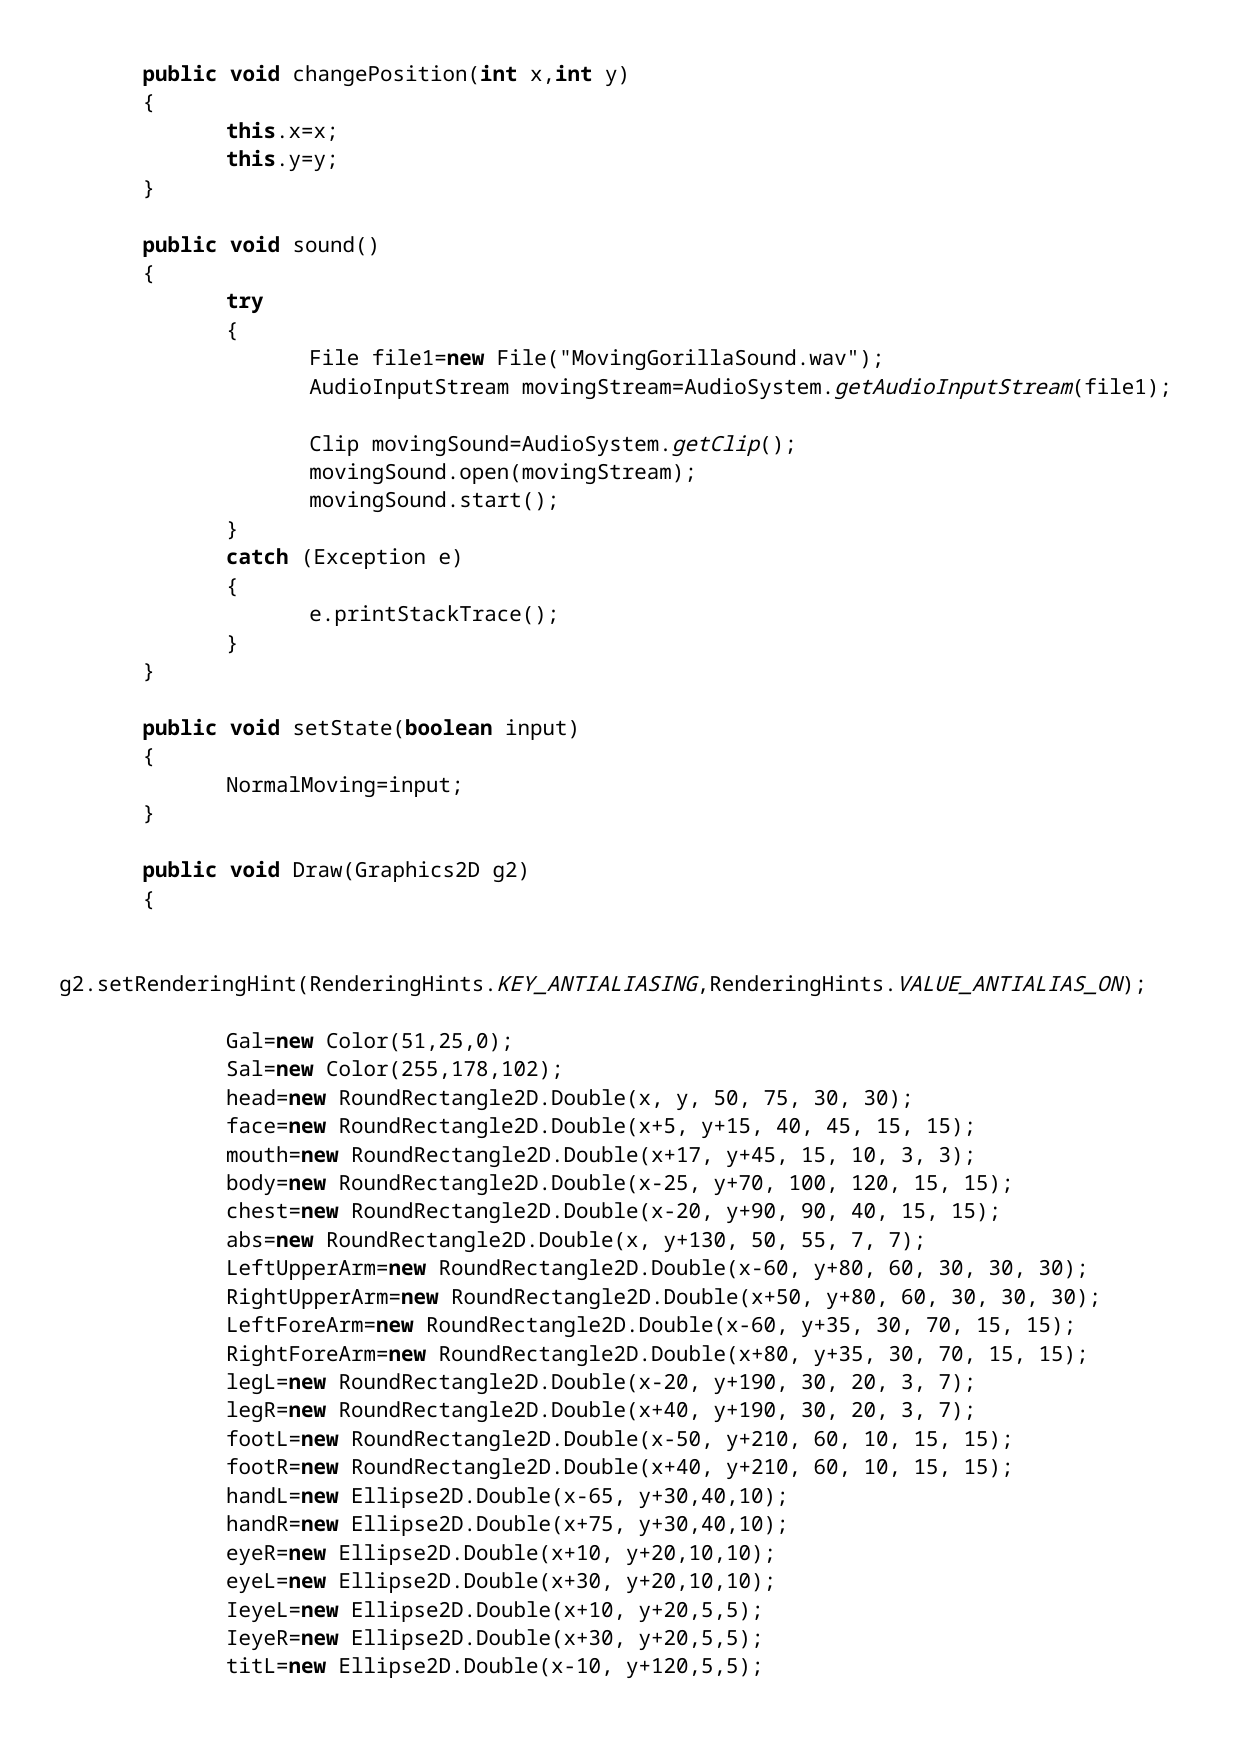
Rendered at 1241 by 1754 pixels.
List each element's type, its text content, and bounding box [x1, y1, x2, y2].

text RightForeArm=new RoundRectangle2D.Double(x+80, y+35, 30, 70, 15, 15); [59, 1339, 1181, 1367]
text } [59, 173, 1181, 201]
text { [59, 87, 1181, 116]
text face=new RoundRectangle2D.Double(x+5, y+15, 40, 45, 15, 15); [59, 1111, 1181, 1140]
text public void sound() [59, 230, 1181, 258]
text g2.setRenderingHint(RenderingHints.KEY_ANTIALIASING,RenderingHints.VALUE_ANTIALIAS_ON); [59, 912, 1181, 997]
text { [59, 315, 1181, 343]
text Clip movingSound=AudioSystem.getClip(); [59, 429, 1181, 457]
text LeftUpperArm=new RoundRectangle2D.Double(x-60, y+80, 60, 30, 30, 30); [59, 1253, 1181, 1282]
text this.x=x; [59, 116, 1181, 144]
text LeftForeArm=new RoundRectangle2D.Double(x-60, y+35, 30, 70, 15, 15); [59, 1310, 1181, 1339]
text public void Draw(Graphics2D g2) [59, 855, 1181, 884]
text Sal=new Color(255,178,102); [59, 1054, 1181, 1083]
text head=new RoundRectangle2D.Double(x, y, 50, 75, 30, 30); [59, 1083, 1181, 1111]
text abs=new RoundRectangle2D.Double(x, y+130, 50, 55, 7, 7); [59, 1225, 1181, 1253]
text RightUpperArm=new RoundRectangle2D.Double(x+50, y+80, 60, 30, 30, 30); [59, 1282, 1181, 1310]
text Gal=new Color(51,25,0); [59, 1026, 1181, 1054]
text File file1=new File("MovingGorillaSound.wav"); [59, 343, 1181, 372]
text public void setState(boolean input) [59, 713, 1181, 742]
text body=new RoundRectangle2D.Double(x-25, y+70, 100, 120, 15, 15); [59, 1168, 1181, 1197]
text handR=new Ellipse2D.Double(x+75, y+30,40,10); [59, 1509, 1181, 1538]
text footL=new RoundRectangle2D.Double(x-50, y+210, 60, 10, 15, 15); [59, 1424, 1181, 1452]
text { [59, 258, 1181, 287]
text chest=new RoundRectangle2D.Double(x-20, y+90, 90, 40, 15, 15); [59, 1197, 1181, 1225]
text this.y=y; [59, 144, 1181, 173]
text IeyeL=new Ellipse2D.Double(x+10, y+20,5,5); [59, 1595, 1181, 1623]
text NormalMoving=input; [59, 770, 1181, 798]
text } [59, 656, 1181, 685]
text e.printStackTrace(); [59, 599, 1181, 628]
text movingSound.open(movingStream); [59, 457, 1181, 486]
text handL=new Ellipse2D.Double(x-65, y+30,40,10); [59, 1481, 1181, 1509]
text AudioInputStream movingStream=AudioSystem.getAudioInputStream(file1); [59, 372, 1181, 400]
text legR=new RoundRectangle2D.Double(x+40, y+190, 30, 20, 3, 7); [59, 1396, 1181, 1424]
text IeyeR=new Ellipse2D.Double(x+30, y+20,5,5); [59, 1623, 1181, 1652]
text titL=new Ellipse2D.Double(x-10, y+120,5,5); [59, 1652, 1181, 1680]
text eyeL=new Ellipse2D.Double(x+30, y+20,10,10); [59, 1566, 1181, 1595]
text mouth=new RoundRectangle2D.Double(x+17, y+45, 15, 10, 3, 3); [59, 1140, 1181, 1168]
text { [59, 571, 1181, 599]
text movingSound.start(); [59, 486, 1181, 514]
text footR=new RoundRectangle2D.Double(x+40, y+210, 60, 10, 15, 15); [59, 1452, 1181, 1481]
text } [59, 798, 1181, 827]
text catch (Exception e) [59, 542, 1181, 571]
text { [59, 742, 1181, 770]
text eyeR=new Ellipse2D.Double(x+10, y+20,10,10); [59, 1538, 1181, 1566]
text legL=new RoundRectangle2D.Double(x-20, y+190, 30, 20, 3, 7); [59, 1367, 1181, 1396]
text } [59, 514, 1181, 542]
text public void changePosition(int x,int y) [59, 59, 1181, 87]
text try [59, 287, 1181, 315]
text { [59, 884, 1181, 912]
text } [59, 628, 1181, 656]
